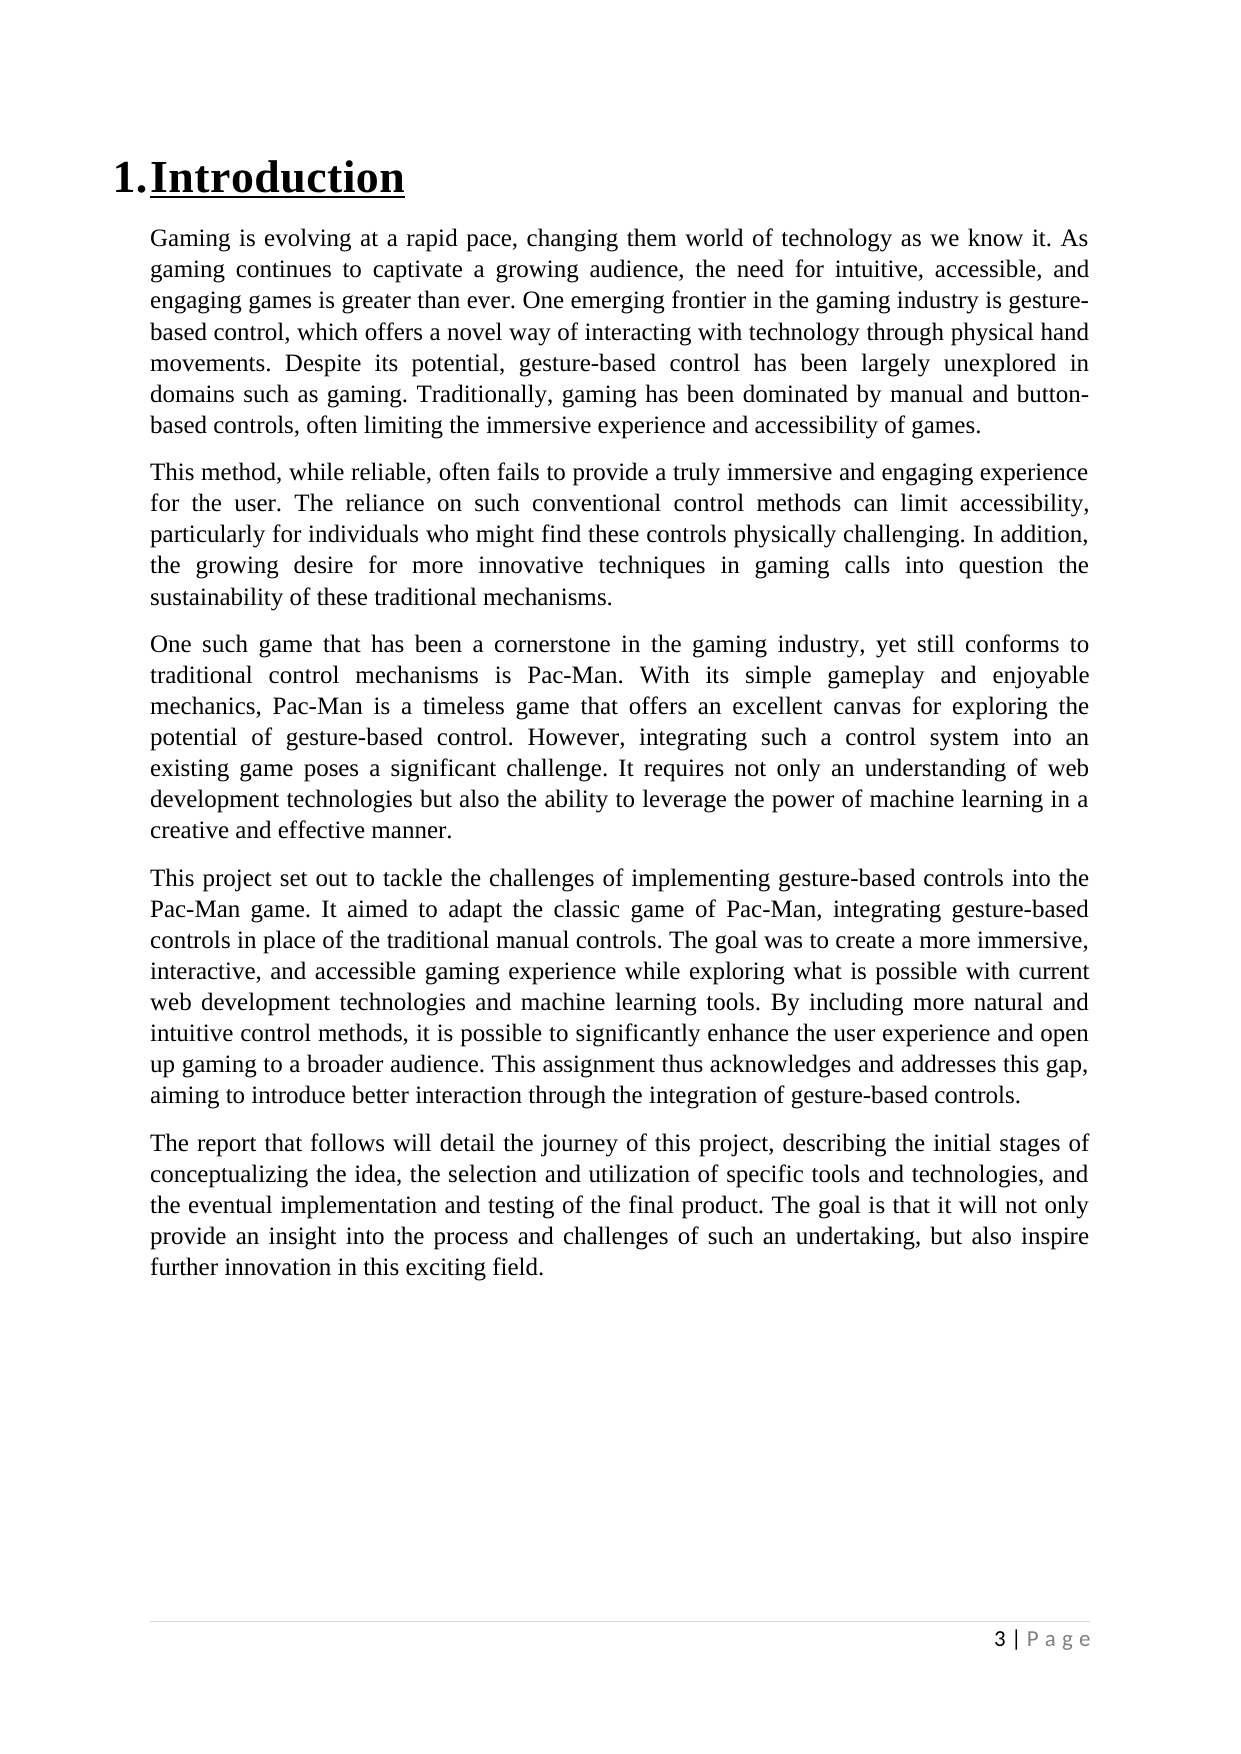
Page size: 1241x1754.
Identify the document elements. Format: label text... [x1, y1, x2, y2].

text This project set out to tackle the challenges of implementing gesture-based controls into the Pac-Man game. It aimed to adapt the classic game of Pac-Man, integrating gesture-based controls in place of the traditional manual controls. The goal was to create a more immersive, interactive, and accessible gaming experience while exploring what is possible with current web development technologies and machine learning tools. By including more natural and intuitive control methods, it is possible to significantly enhance the user experience and open up gaming to a broader audience. This assignment thus acknowledges and addresses this gap, aiming to introduce better interaction through the integration of gesture-based controls. [150, 863, 1090, 1109]
text One such game that has been a cornerstone in the gaming industry, yet still conforms to traditional control mechanisms is Pac-Man. With its simple gameplay and enjoyable mechanics, Pac-Man is a timeless game that offers an excellent canvas for exploring the potential of gesture-based control. However, integrating such a control system into an existing game poses a significant challenge. It requires not only an understanding of web development technologies but also the ability to leverage the power of machine learning in a creative and effective manner. [150, 629, 1090, 844]
text The report that follows will detail the journey of this project, describing the initial stages of conceptualizing the idea, the selection and utilization of specific tools and technologies, and the eventual implementation and testing of the final product. The goal is that it will not only provide an insight into the process and challenges of such an undertaking, but also inspire further innovation in this exciting field. [150, 1128, 1090, 1281]
text Gaming is evolving at a rapid pace, changing them world of technology as we know it. As gaming continues to captivate a growing audience, the need for intuitive, accessible, and engaging games is greater than ever. One emerging frontier in the gaming industry is gesture-based control, which offers a novel way of interacting with technology through physical hand movements. Despite its potential, gesture-based control has been largely unexplored in domains such as gaming. Traditionally, gaming has been dominated by manual and button-based controls, often limiting the immersive experience and accessibility of games. [150, 223, 1090, 438]
list Introduction [112, 150, 1090, 203]
text This method, while reliable, often fails to provide a truly immersive and engaging experience for the user. The reliance on such conventional control methods can limit accessibility, particularly for individuals who might find these controls physically challenging. In addition, the growing desire for more innovative techniques in gaming calls into question the sustainability of these traditional mechanisms. [150, 457, 1090, 610]
